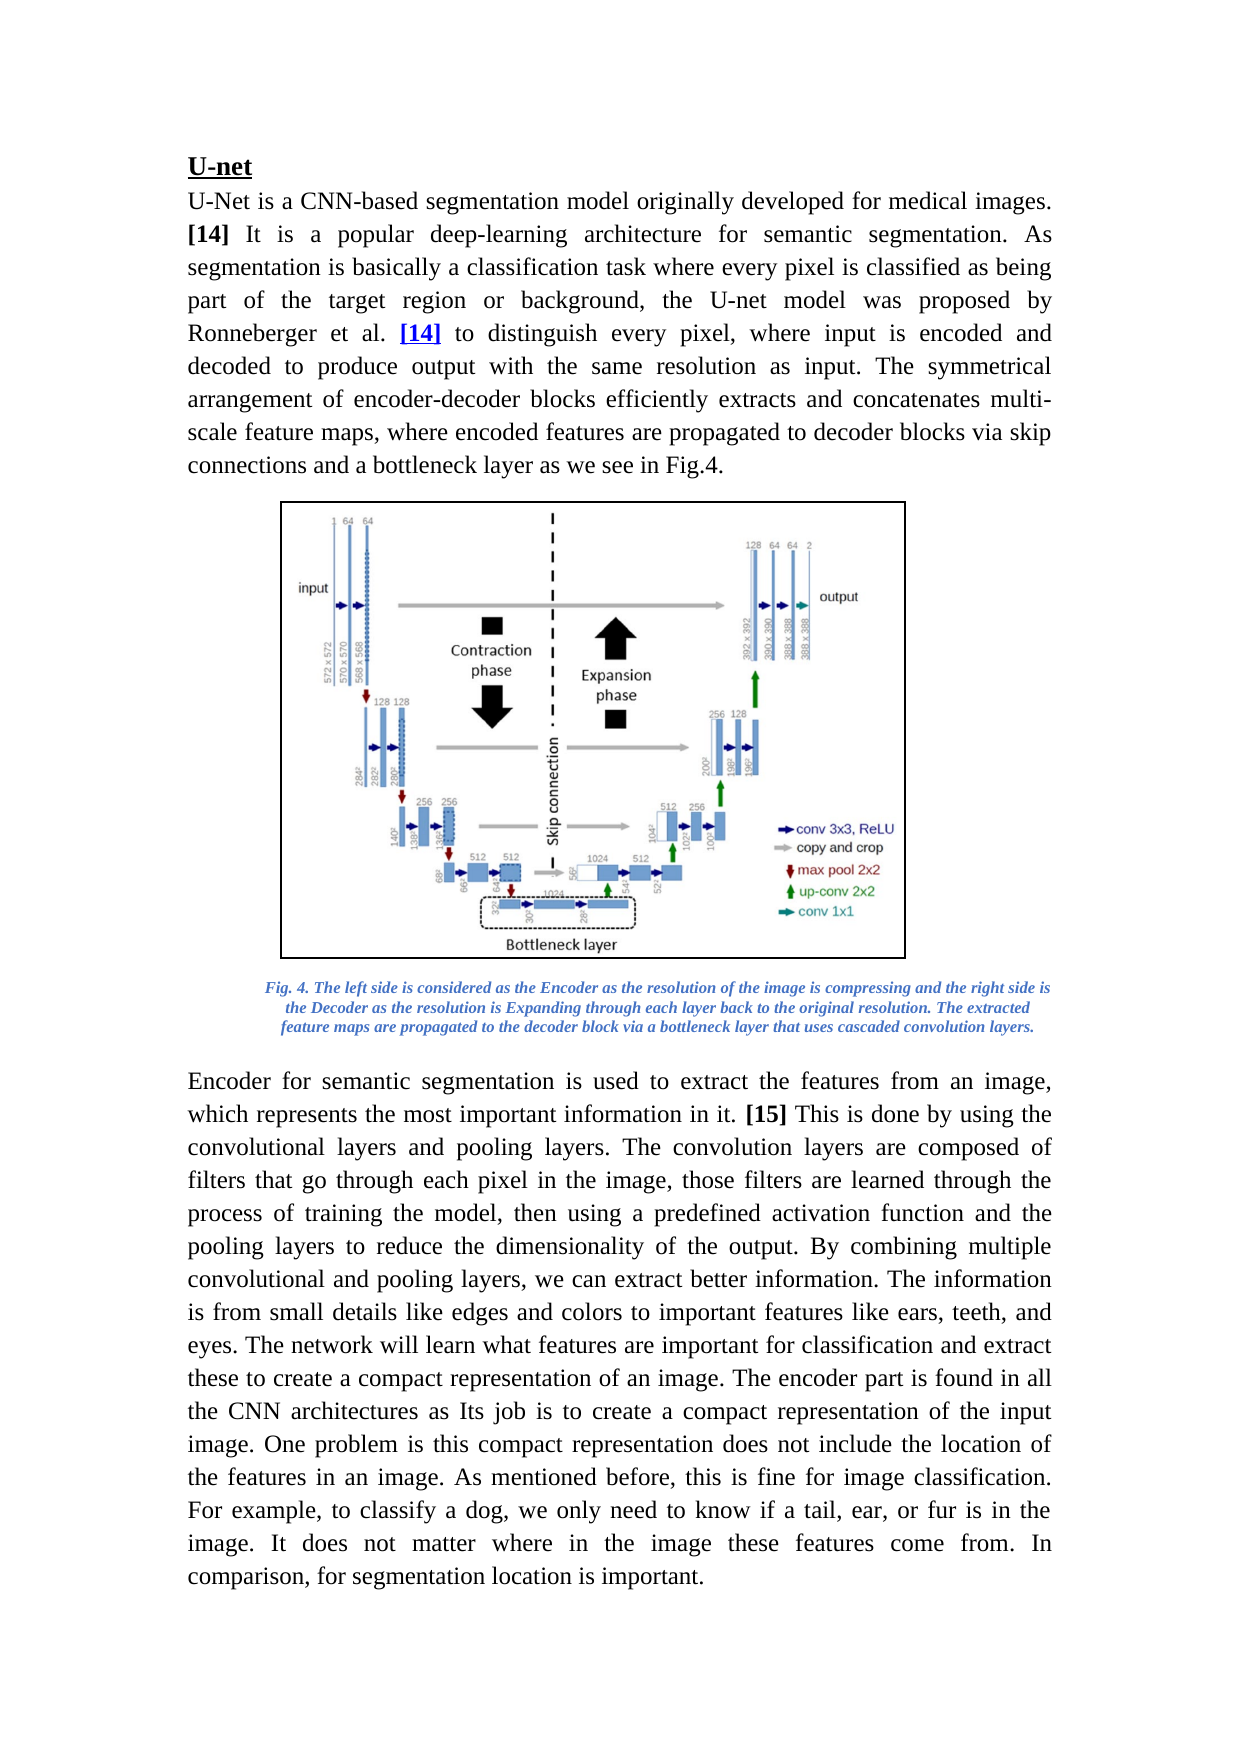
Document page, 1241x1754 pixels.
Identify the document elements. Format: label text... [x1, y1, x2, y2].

text U-Net is a CNN-based segmentation model originally developed for medical images.[14] It is a popular deep-learning architecture for semantic segmentation. As segmentation is basically a classification task where every pixel is classified as being part of the target region or background, the U-net model was proposed by Ronneberger et al. [14] to distinguish every pixel, where input is encoded and decoded to produce output with the same resolution as input. The symmetrical arrangement of encoder-decoder blocks efficiently extracts and concatenates multi-scale feature maps, where encoded features are propagated to decoder blocks via skip connections and a bottleneck layer as we see in Fig.4. [187, 186, 1053, 479]
text Fig. 4. The left side is considered as the Encoder as the resolution of the image is compressing and the right side is the Decoder as the resolution is Expanding through each layer back to the original resolution. The extracted feature maps are propagated to the decoder block via a bottleneck layer that uses cascaded convolution layers. [262, 978, 1053, 1036]
text Encoder for semantic segmentation is used to extract the features from an image, which represents the most important information in it. [15] This is done by using the convolutional layers and pooling layers. The convolution layers are composed of filters that go through each pixel in the image, those filters are learned through the process of training the model, then using a predefined activation function and the pooling layers to reduce the dimensionality of the output. By combining multiple convolutional and pooling layers, we can extract better information. The information is from small details like edges and colors to important features like ears, teeth, and eyes. The network will learn what features are important for classification and extract these to create a compact representation of an image. The encoder part is found in all the CNN architectures as Its job is to create a compact representation of the input image. One problem is this compact representation does not include the location of the features in an image. As mentioned before, this is fine for image classification. For example, to classify a dog, we only need to know if a tail, ear, or fur is in the image. It does not matter where in the image these features come from. In comparison, for segmentation location is important. [187, 1066, 1053, 1590]
picture [282, 503, 904, 957]
subtitle U-net [187, 150, 1053, 181]
